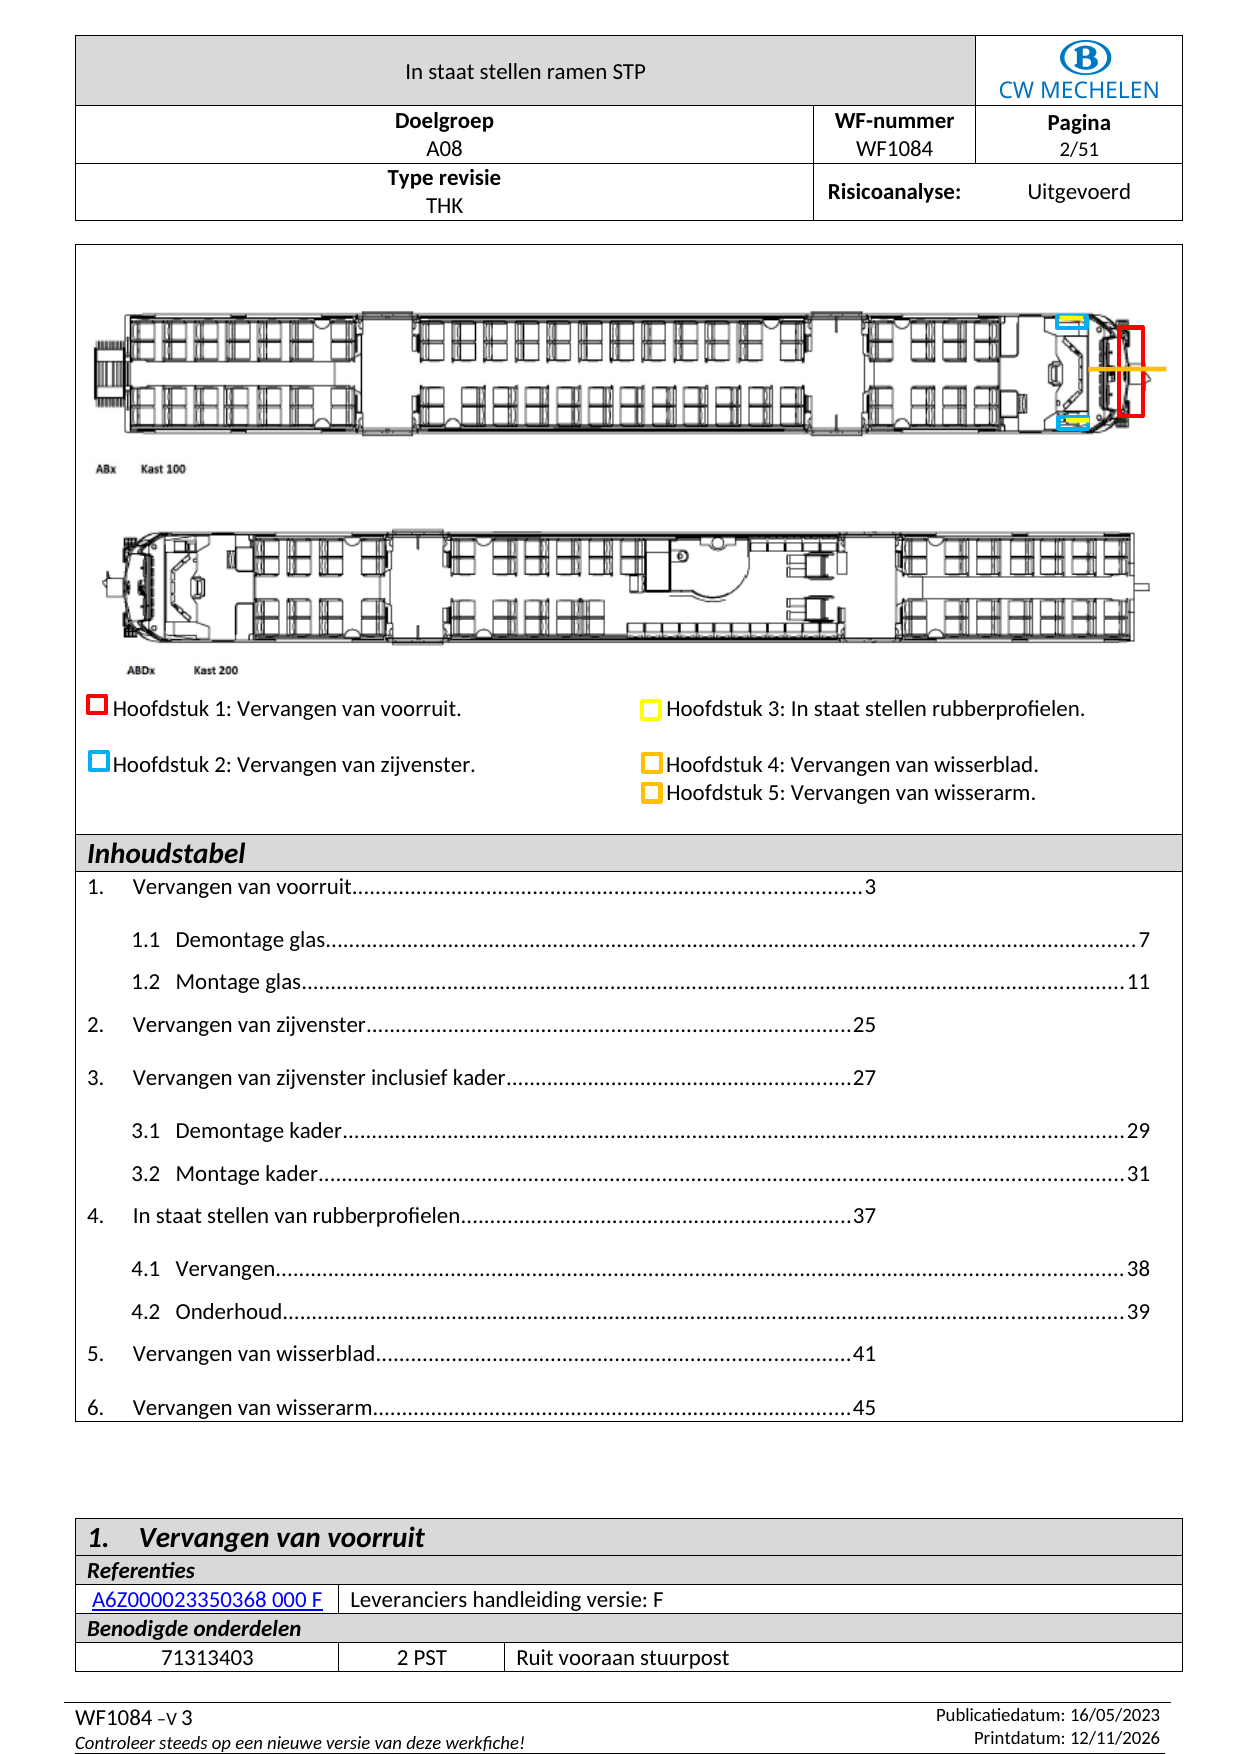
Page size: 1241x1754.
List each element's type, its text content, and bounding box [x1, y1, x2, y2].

picture [1121, 330, 1141, 366]
table_cell 71313403 [76, 1643, 338, 1671]
table_cell Inhoudstabel [76, 835, 1182, 871]
table_cell Benodigde onderdelen [76, 1614, 1182, 1642]
picture [1121, 372, 1141, 414]
picture [1060, 40, 1112, 75]
table_header Vervangen van voorruit [76, 1519, 1182, 1555]
table_cell A6Z000023350368 000 F [76, 1585, 338, 1613]
table_cell 2 PST [339, 1643, 504, 1671]
table_cell Hoofdstuk 1: Vervangen van voorruit. Hoofdstuk 2: Vervangen van zijvenster. [76, 694, 629, 834]
table_cell 1. Vervangen van voorruit 3 1.1 Demontage glas 7 1.2 Montage glas 11 2. Vervangen van zijvenster 25 3. Vervangen van zijvenster inclusief kader 27 3.1 Demontage kader 29 3.2 Montage kader 31 4. In staat stellen van rubberprofielen 37 4.1 Vervangen 38 4.2 Onderhoud 39 5. Vervangen van wisserblad 41 6. Vervangen van wisserarm 45 [76, 872, 1182, 1421]
picture [86, 507, 1162, 684]
table_cell Leveranciers handleiding versie: F [339, 1585, 1182, 1613]
table_cell [76, 245, 1182, 694]
table_cell Hoofdstuk 3: In staat stellen rubberprofielen. Hoofdstuk 4: Vervangen van wisserblad. Hoofdstuk 5: Vervangen van wisserarm. [629, 694, 1182, 834]
table_cell Ruit vooraan stuurpost [505, 1643, 1182, 1671]
table_cell Referenties [76, 1556, 1182, 1584]
picture [86, 301, 1154, 480]
